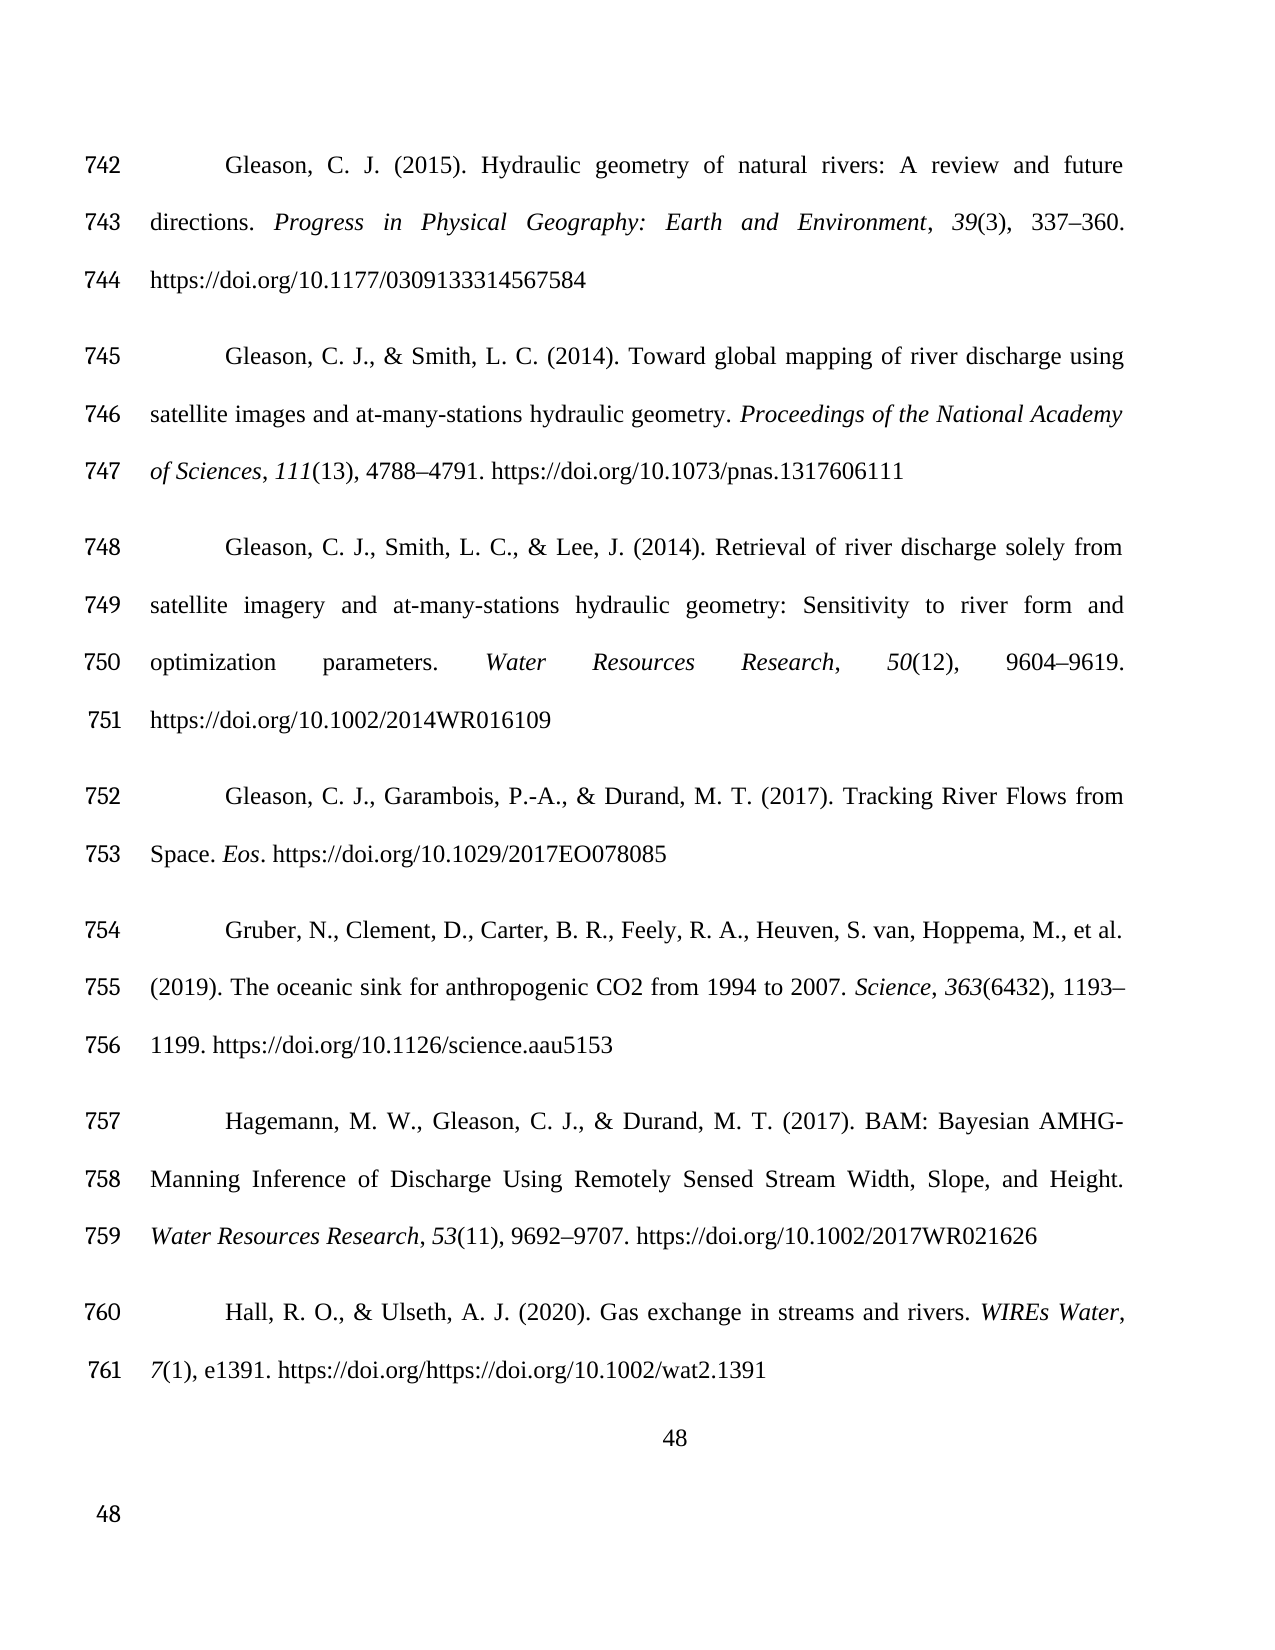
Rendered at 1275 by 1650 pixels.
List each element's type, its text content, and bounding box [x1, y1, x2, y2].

text Hall, R. O., & Ulseth, A. J. (2020). Gas exchange in streams and rivers. WIREs Water, 7(1), e1391. https://doi.org/https://doi.org/10.1002/wat2.1391 [150, 1297, 1125, 1384]
text Gleason, C. J. (2015). Hydraulic geometry of natural rivers: A review and future directions. Progress in Physical Geography: Earth and Environment, 39(3), 337–360. https://doi.org/10.1177/0309133314567584 [150, 150, 1125, 294]
text Gleason, C. J., Garambois, P.-A., & Durand, M. T. (2017). Tracking River Flows from Space. Eos. https://doi.org/10.1029/2017EO078085 [150, 781, 1125, 867]
text Gleason, C. J., Smith, L. C., & Lee, J. (2014). Retrieval of river discharge solely from satellite imagery and at-many-stations hydraulic geometry: Sensitivity to river form and optimization parameters. Water Resources Research, 50(12), 9604–9619. https://doi.org/10.1002/2014WR016109 [150, 532, 1125, 734]
text Gruber, N., Clement, D., Carter, B. R., Feely, R. A., Heuven, S. van, Hoppema, M., et al. (2019). The oceanic sink for anthropogenic CO2 from 1994 to 2007. Science, 363(6432), 1193–1199. https://doi.org/10.1126/science.aau5153 [150, 915, 1125, 1059]
text Hagemann, M. W., Gleason, C. J., & Durand, M. T. (2017). BAM: Bayesian AMHG-Manning Inference of Discharge Using Remotely Sensed Stream Width, Slope, and Height. Water Resources Research, 53(11), 9692–9707. https://doi.org/10.1002/2017WR021626 [150, 1106, 1125, 1250]
text Gleason, C. J., & Smith, L. C. (2014). Toward global mapping of river discharge using satellite images and at-many-stations hydraulic geometry. Proceedings of the National Academy of Sciences, 111(13), 4788–4791. https://doi.org/10.1073/pnas.1317606111 [150, 341, 1125, 485]
